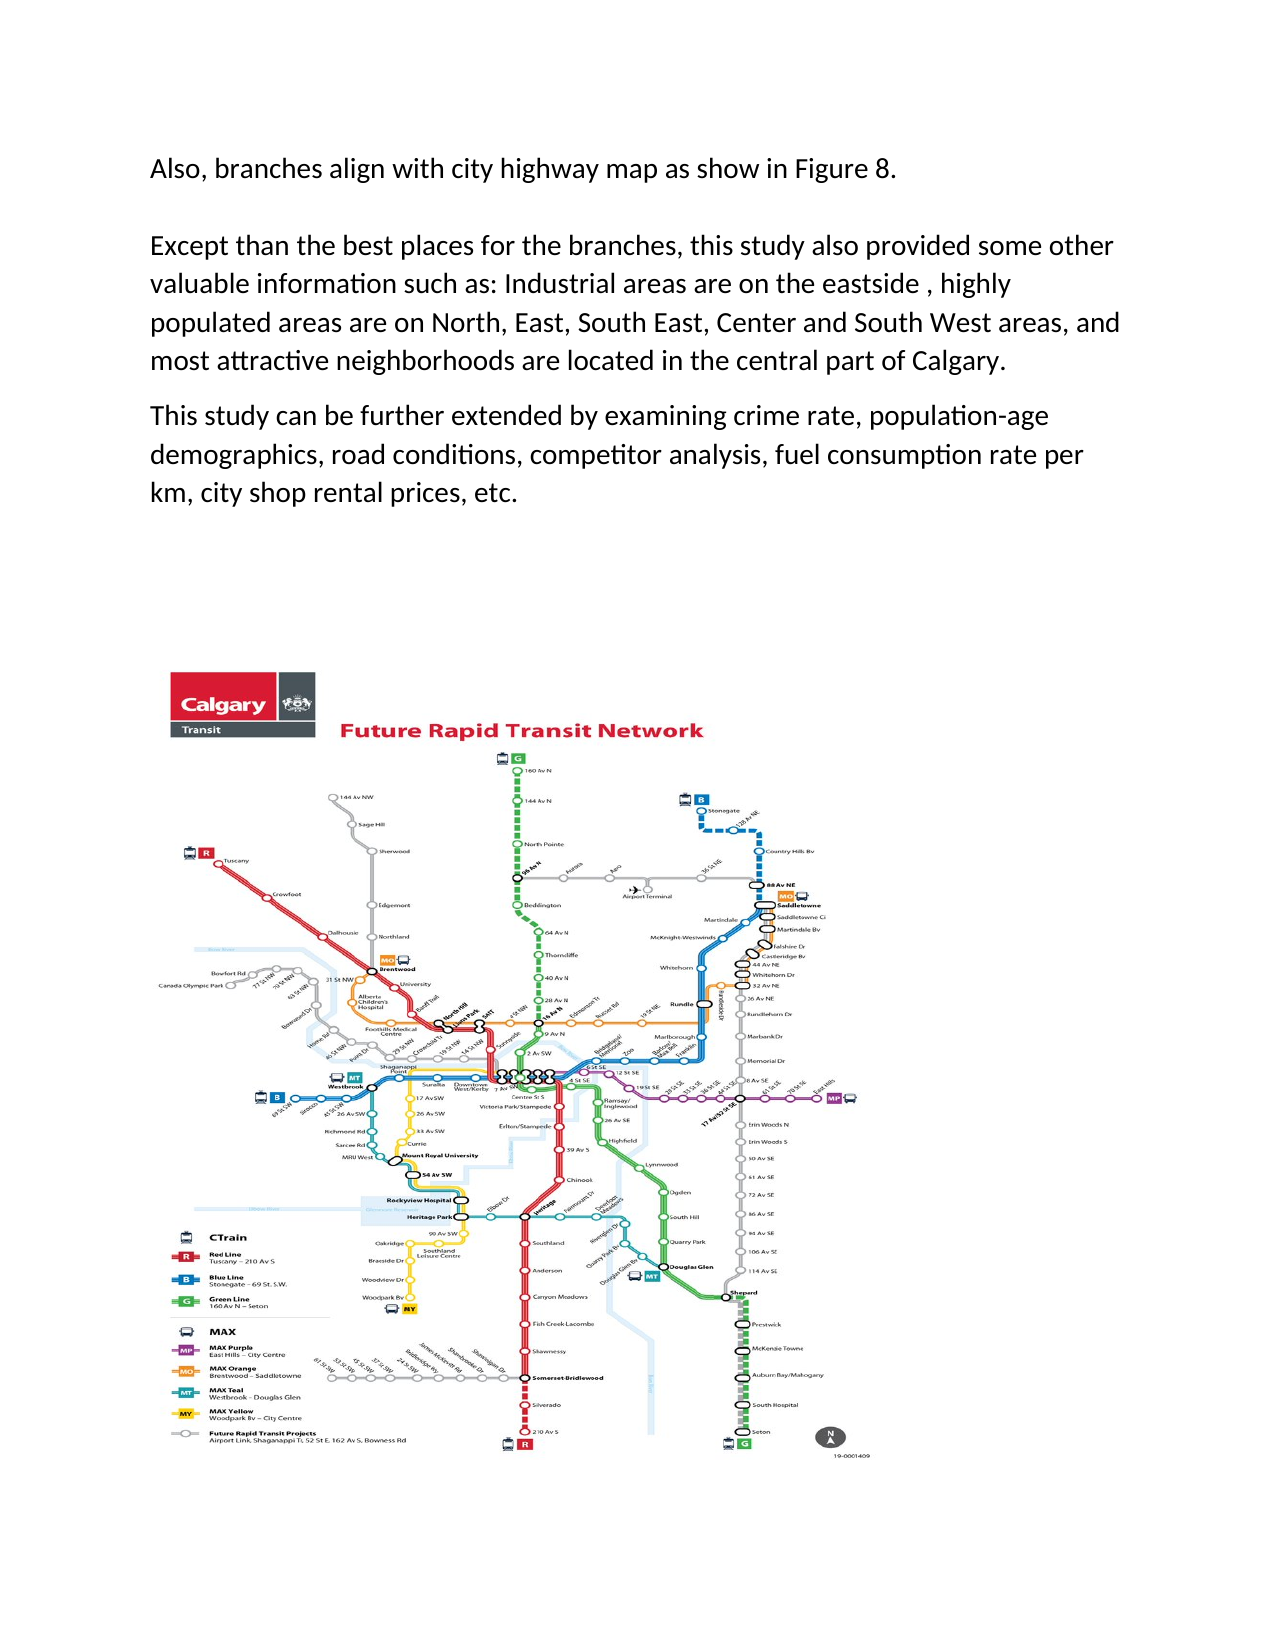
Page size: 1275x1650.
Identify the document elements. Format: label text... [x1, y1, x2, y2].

text This study can be further extended by examining crime rate, population-age demographics, road conditions, competitor analysis, fuel consumption rate per km, city shop rental prices, etc. [150, 397, 1125, 510]
list Except than the best places for the branches, this study also provided some other valuable information such as: Industrial areas are on the eastside , highly populated areas are on North, East, South East, Center and South West areas, and most attractive neighborhoods are located in the central part of Calgary. [150, 227, 1125, 378]
picture [144, 659, 875, 1465]
list Also, branches align with city highway map as show in Figure 8. [150, 150, 1125, 186]
